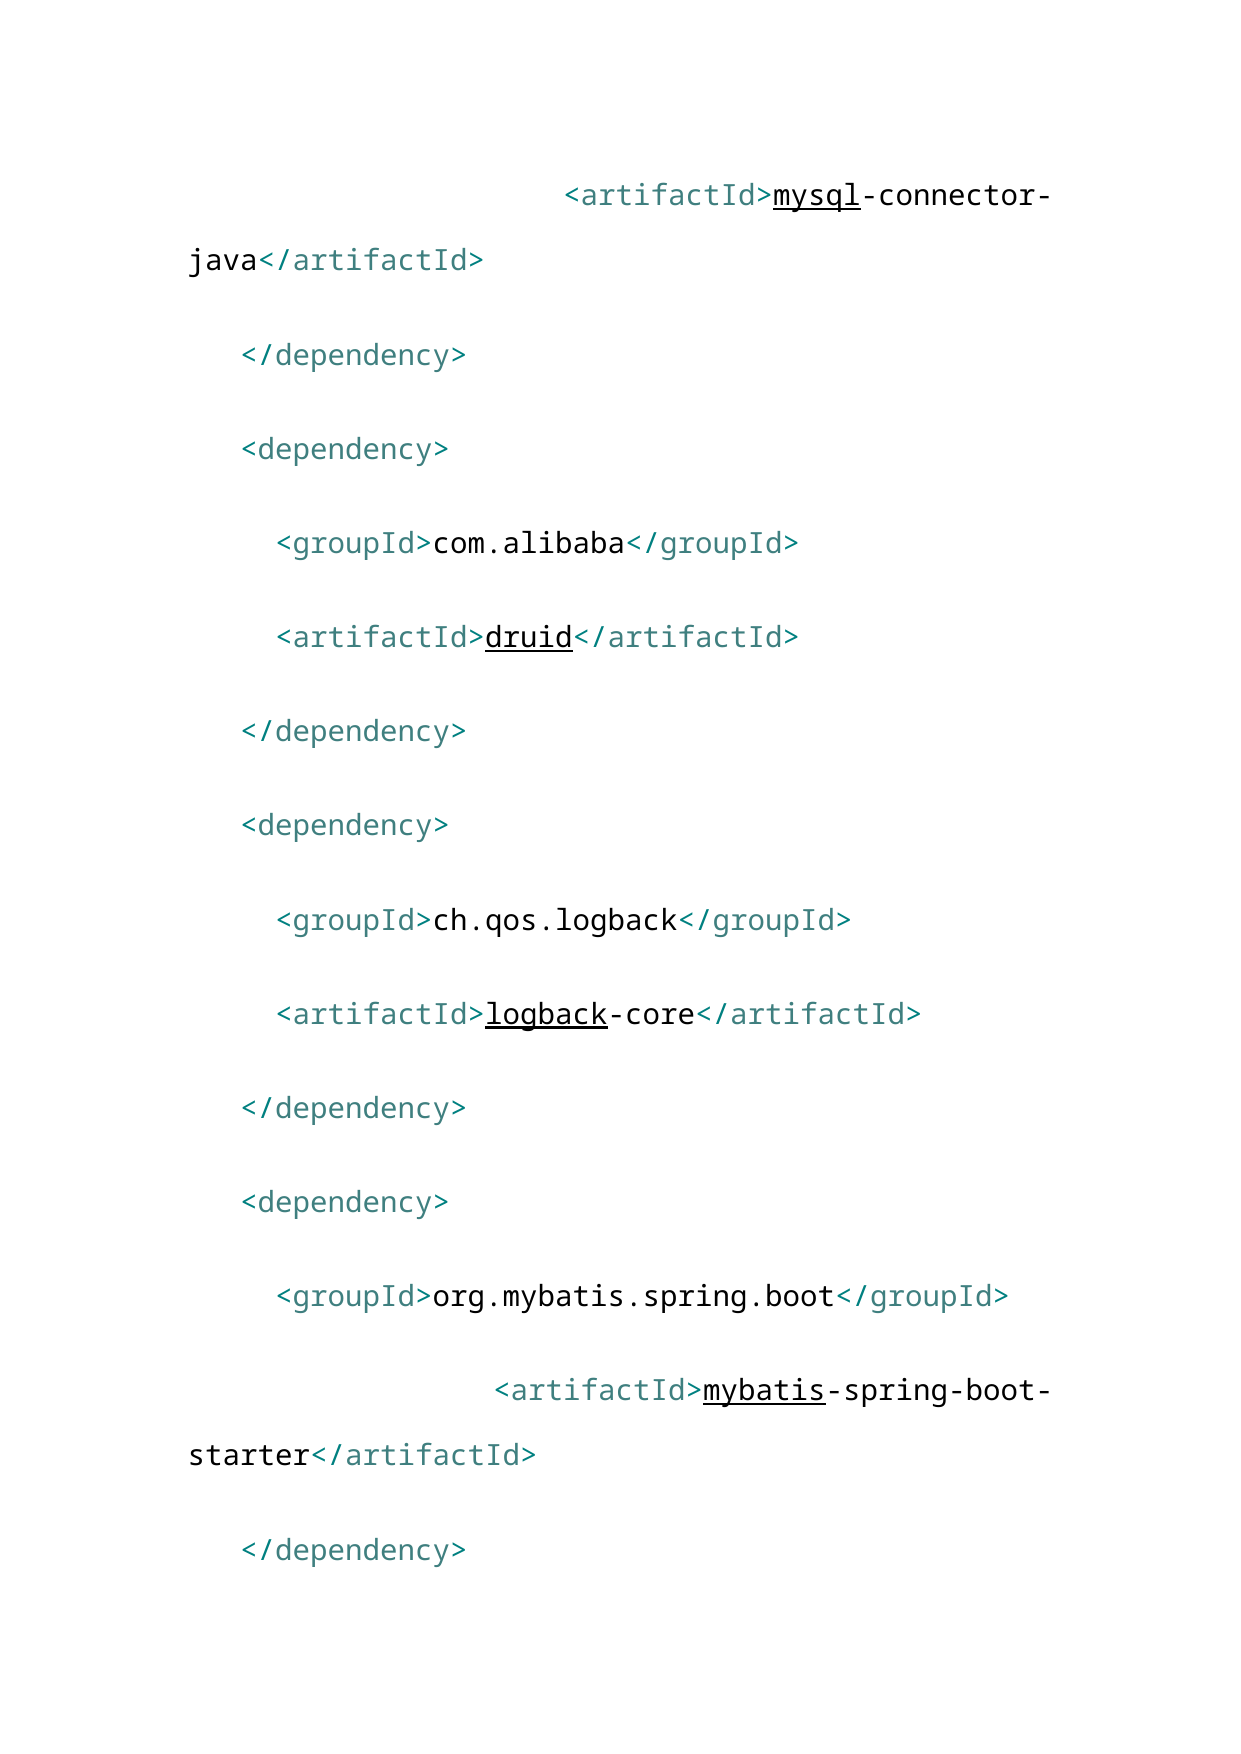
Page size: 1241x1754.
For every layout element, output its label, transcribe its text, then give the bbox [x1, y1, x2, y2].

text </dependency> [187, 321, 1053, 386]
text <artifactId>druid</artifactId> [187, 604, 1053, 669]
text <artifactId>logback-core</artifactId> [187, 980, 1053, 1045]
text </dependency> [187, 698, 1053, 763]
text <dependency> [187, 415, 1053, 480]
text <groupId>org.mybatis.spring.boot</groupId> [187, 1263, 1053, 1328]
text </dependency> [187, 1516, 1053, 1581]
text </dependency> [187, 1074, 1053, 1139]
text <dependency> [187, 1169, 1053, 1234]
text <groupId>com.alibaba</groupId> [187, 509, 1053, 574]
text <artifactId>mybatis-spring-boot-starter</artifactId> [187, 1357, 1053, 1487]
text <artifactId>mysql-connector-java</artifactId> [187, 162, 1053, 292]
text <dependency> [187, 792, 1053, 857]
text <groupId>ch.qos.logback</groupId> [187, 886, 1053, 951]
